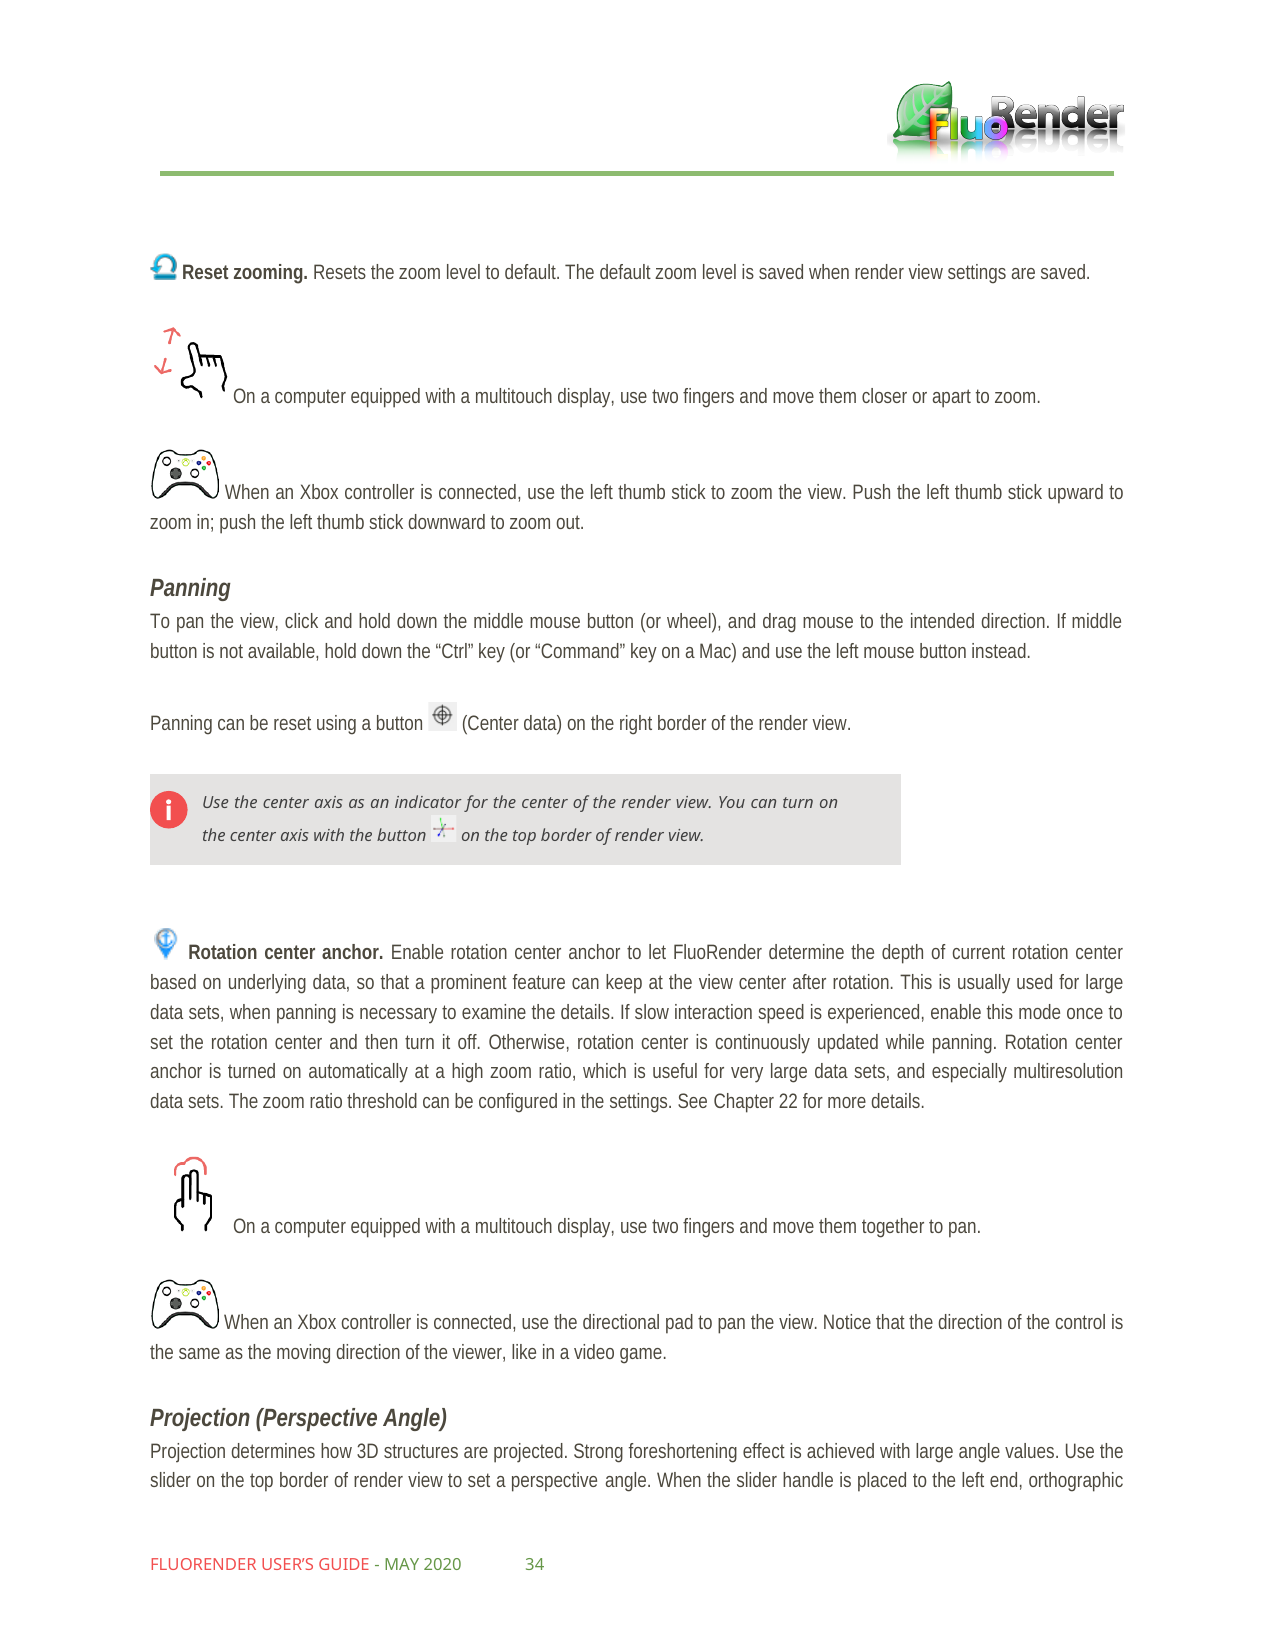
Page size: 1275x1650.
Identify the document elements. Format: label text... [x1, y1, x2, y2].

picture [150, 1277, 219, 1330]
text When an Xbox controller is connected, use the left thumb stick to zoom the view. Push the left thumb stick upward to zoom in; push the left thumb stick downward to zoom out. [150, 448, 1125, 534]
table_header Use the center axis as an indicator for the center of the render view. You can turn on the center axis with the button on the top border of render view. [202, 774, 901, 865]
subtitle Panning [150, 573, 1125, 602]
text Rotation center anchor. Enable rotation center anchor to let FluoRender determine the depth of current rotation center based on underlying data, so that a prominent feature can keep at the view center after rotation. This is usually used for large data sets, when panning is necessary to examine the details. If slow interaction speed is experienced, enable this mode once to set the rotation center and then turn it off. Otherwise, rotation center is continuously updated while panning. Rotation center anchor is turned on automatically at a high zoom ratio, which is useful for very large data sets, and especially multiresolution data sets. The zoom ratio threshold can be configured in the settings. See Chapter 22 for more details. [150, 928, 1125, 1113]
picture [150, 322, 228, 404]
picture [150, 1152, 228, 1234]
picture [428, 702, 457, 731]
picture [150, 252, 177, 280]
picture [150, 447, 219, 500]
picture [431, 815, 457, 842]
subtitle Projection (Perspective Angle) [150, 1403, 1125, 1431]
picture [150, 928, 182, 960]
text To pan the view, click and hold down the middle mouse button (or wheel), and drag mouse to the intended direction. If middle button is not available, hold down the “Ctrl” key (or “Command” key on a Mac) and use the left mouse button instead. [150, 609, 1125, 663]
text On a computer equipped with a multitouch display, use two fingers and move them closer or apart to zoom. [150, 323, 1125, 408]
text Panning can be reset using a button (Center data) on the right border of the render view. [150, 702, 1125, 735]
text On a computer equipped with a multitouch display, use two fingers and move them together to pan. [150, 1153, 1125, 1238]
text Reset zooming. Resets the zoom level to default. The default zoom level is saved when render view settings are saved. [150, 252, 1125, 284]
table_header [150, 774, 202, 865]
text When an Xbox controller is connected, use the directional pad to pan the view. Notice that the direction of the control is the same as the moving direction of the viewer, like in a video game. [150, 1277, 1125, 1363]
picture [887, 75, 1125, 165]
